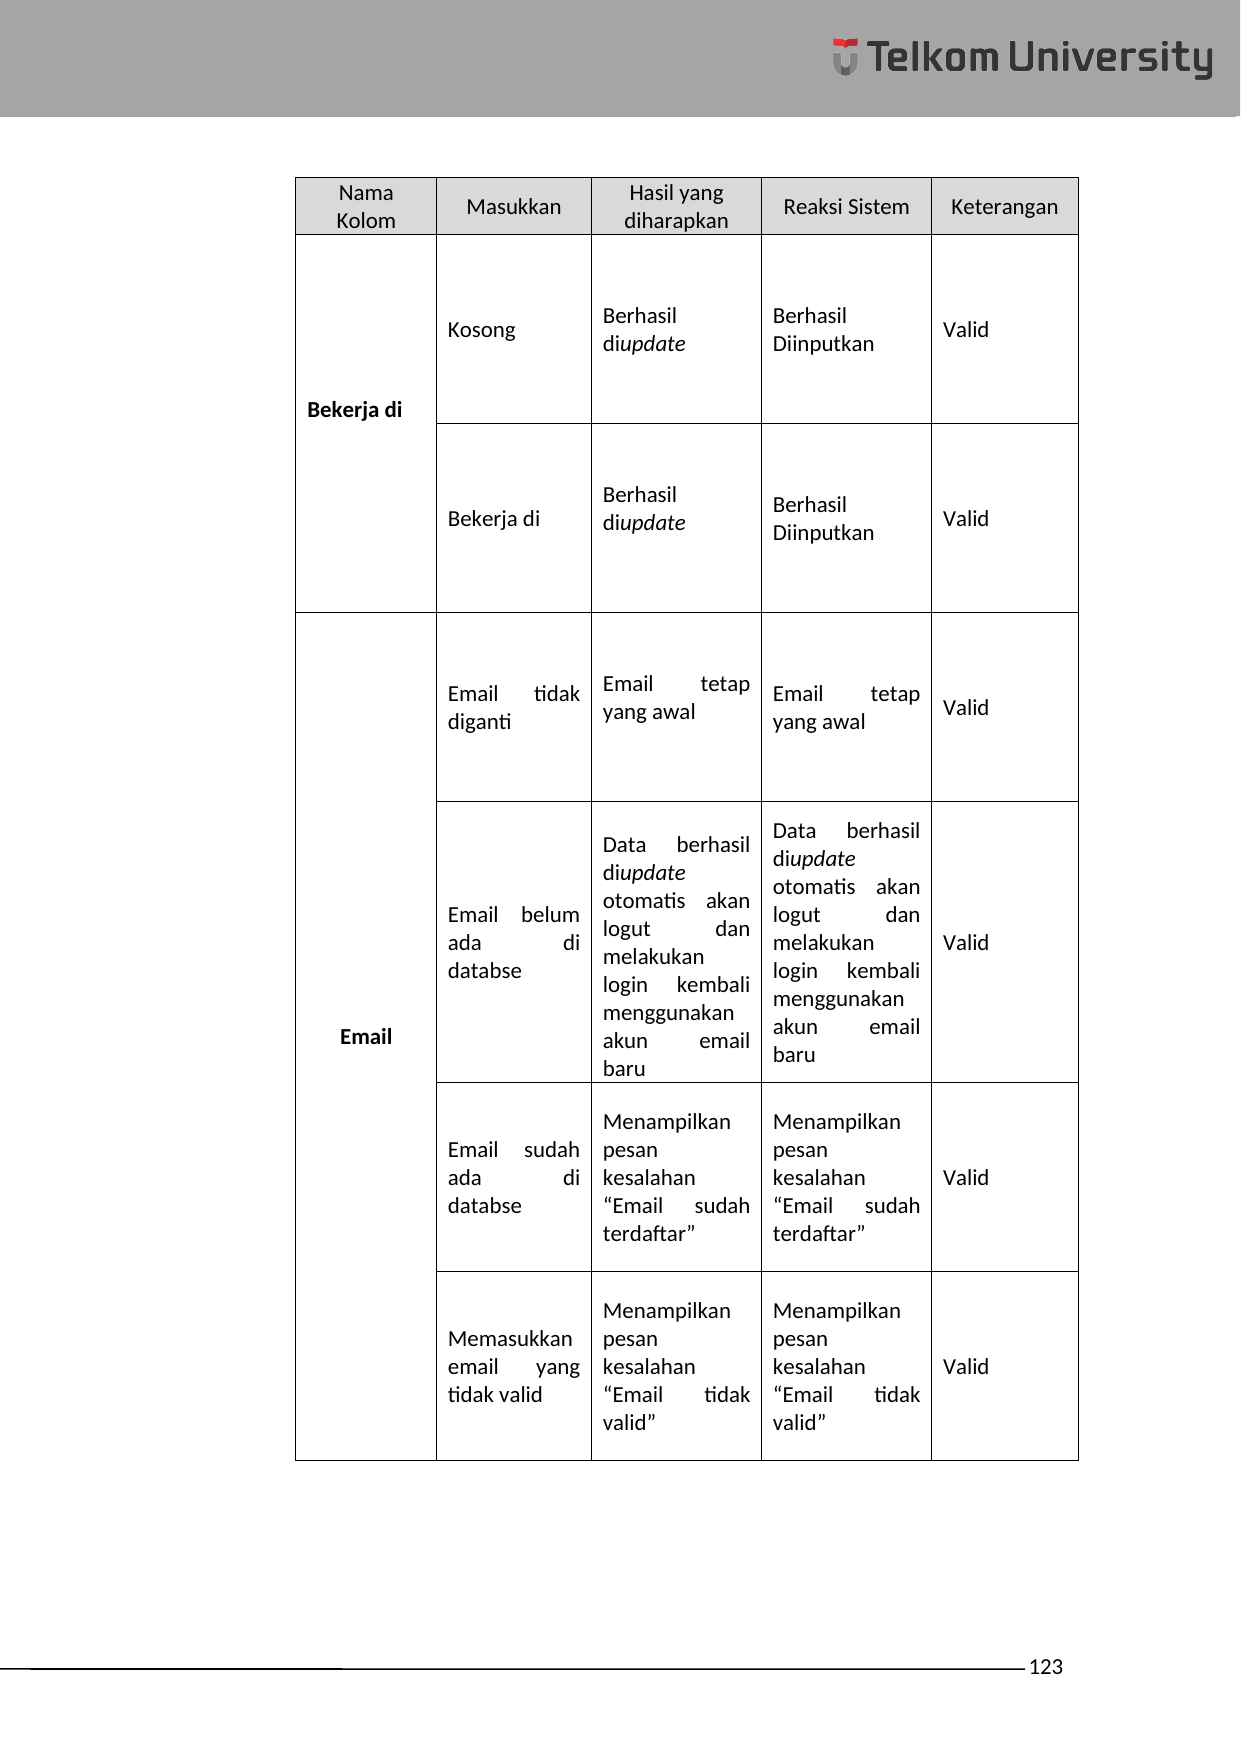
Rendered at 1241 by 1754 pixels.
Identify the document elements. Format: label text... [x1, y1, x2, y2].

table_header Hasil yang diharapkan [592, 178, 761, 234]
table_cell Email [296, 613, 436, 1460]
table_cell Bekerja di [437, 424, 591, 612]
table_header Masukkan [437, 178, 591, 234]
table_cell Menampilkan pesan kesalahan “Email sudah terdaftar” [592, 1083, 761, 1271]
table_cell Valid [932, 613, 1078, 801]
table_cell Memasukkan email yang tidak valid [437, 1272, 591, 1460]
table_cell Email belum ada di databse [437, 802, 591, 1082]
table_cell Data berhasil diupdate otomatis akan logut dan melakukan login kembali menggunakan akun email baru [762, 802, 931, 1082]
table_cell Bekerja di [296, 235, 436, 423]
table_cell Valid [932, 1083, 1078, 1271]
table_cell Valid [932, 1272, 1078, 1460]
table_cell Menampilkan pesan kesalahan “Email tidak valid” [592, 1272, 761, 1460]
table_cell Valid [932, 235, 1078, 423]
table_cell Berhasil Diinputkan [762, 235, 931, 423]
table_cell Valid [932, 424, 1078, 612]
table_cell Data berhasil diupdate otomatis akan logut dan melakukan login kembali menggunakan akun email baru [592, 802, 761, 1082]
table_cell Email tidak diganti [437, 613, 591, 801]
table_cell Email tetap yang awal [762, 613, 931, 801]
table_header Reaksi Sistem [762, 178, 931, 234]
table_cell Berhasil Diinputkan [762, 424, 931, 612]
table_cell Kosong [437, 235, 591, 423]
table_cell Valid [932, 802, 1078, 1082]
table_header Nama Kolom [296, 178, 436, 234]
table_cell Berhasil diupdate [592, 235, 761, 423]
table_cell Menampilkan pesan kesalahan “Email sudah terdaftar” [762, 1083, 931, 1271]
table_cell Berhasil diupdate [592, 424, 761, 612]
table_cell Email sudah ada di databse [437, 1083, 591, 1271]
table_header Keterangan [932, 178, 1078, 234]
picture [833, 38, 1213, 80]
table_cell [296, 423, 436, 612]
table_cell Menampilkan pesan kesalahan “Email tidak valid” [762, 1272, 931, 1460]
table_cell Email tetap yang awal [592, 613, 761, 801]
